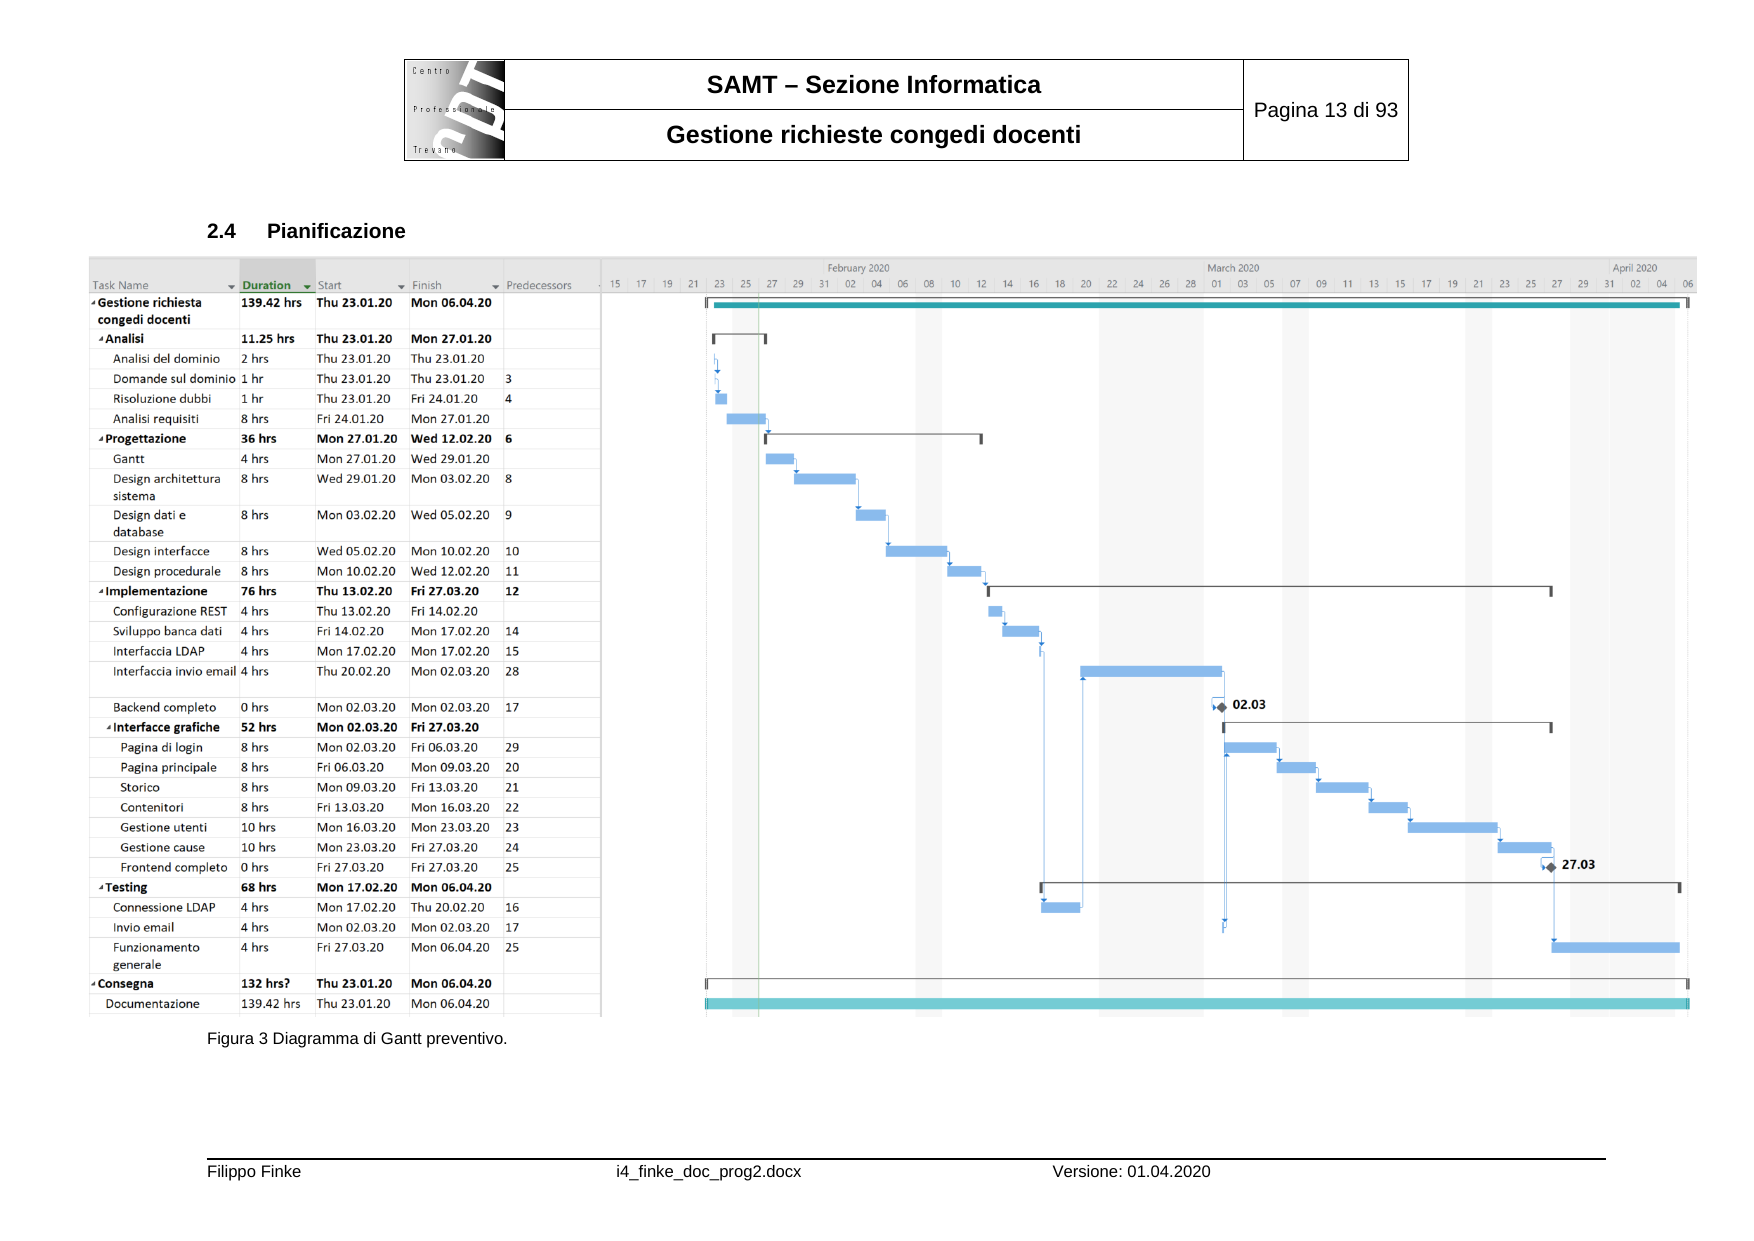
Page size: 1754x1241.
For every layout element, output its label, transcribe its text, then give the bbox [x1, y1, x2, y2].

picture [88, 255, 1697, 1017]
subtitle Pianificazione [207, 219, 1606, 243]
picture [405, 60, 504, 159]
text Figura 3 Diagramma di Gantt preventivo. [207, 1029, 1606, 1048]
